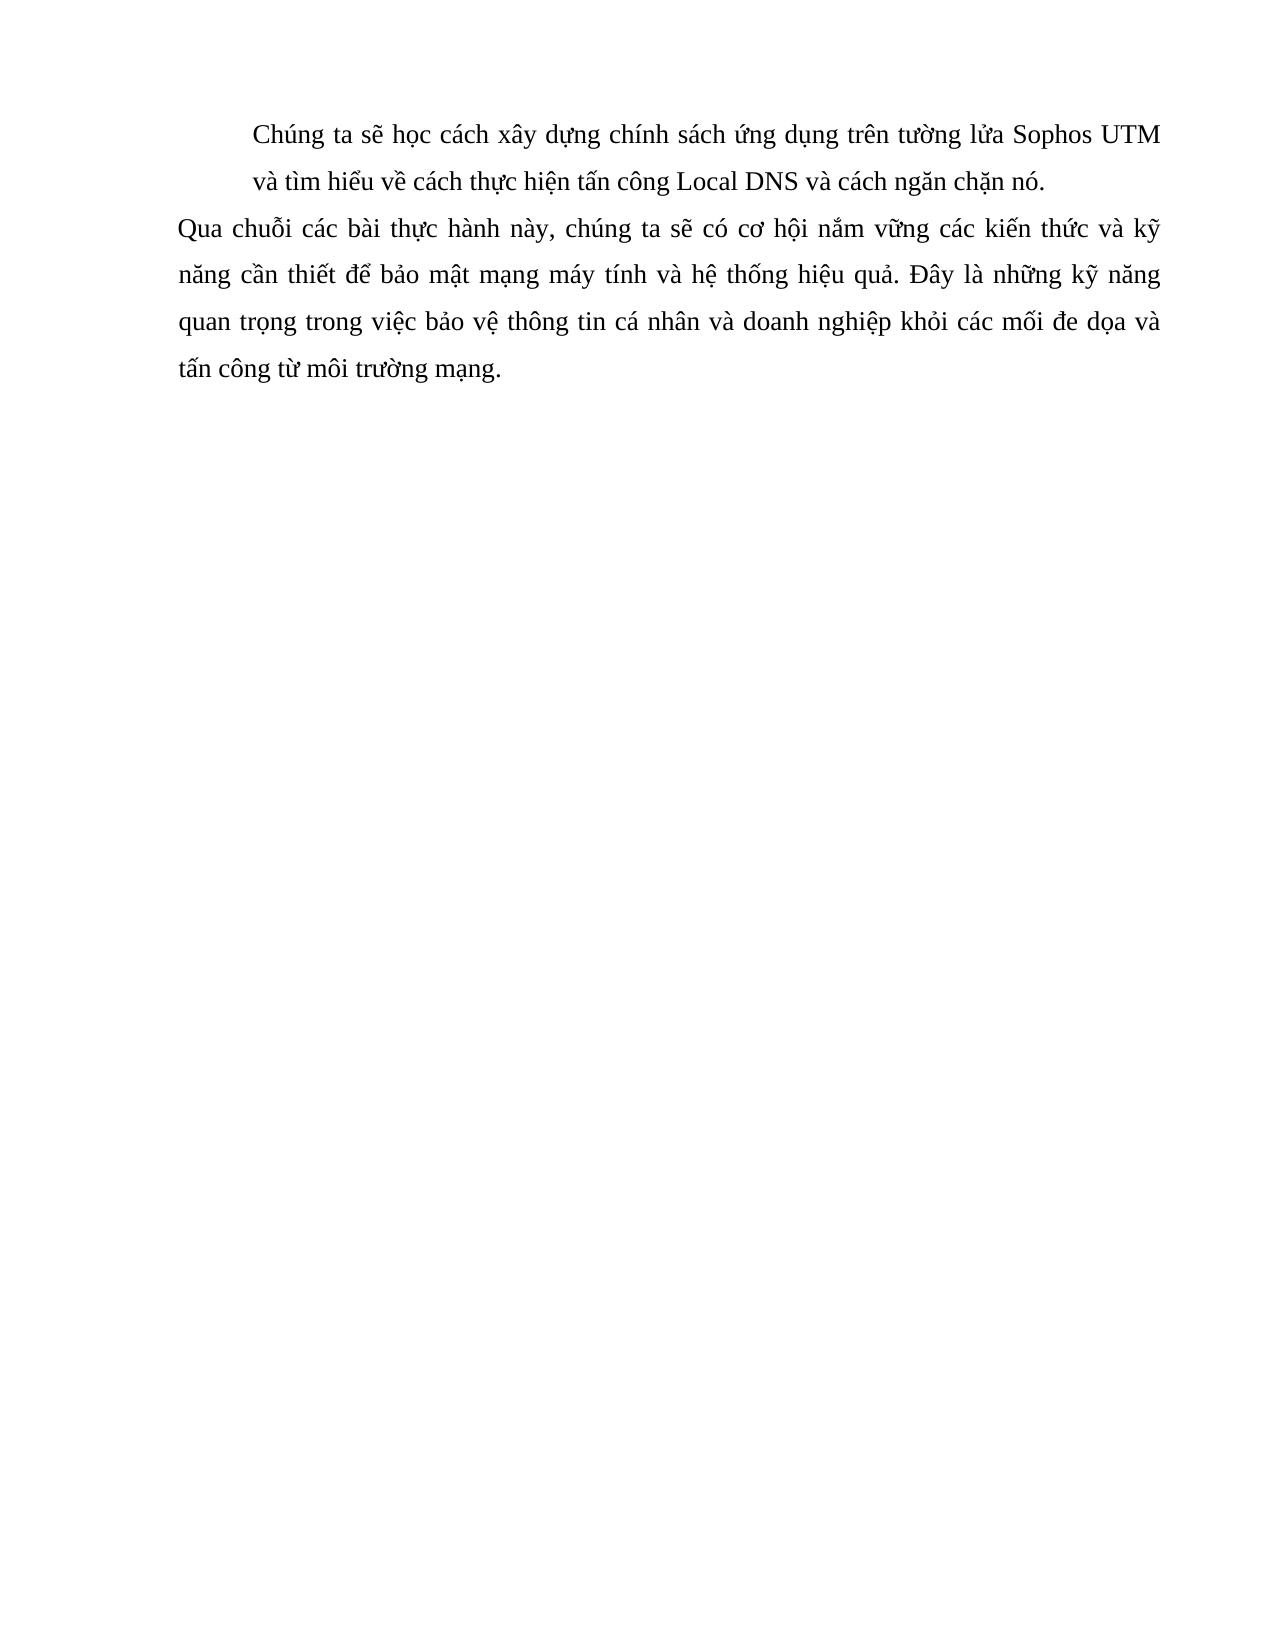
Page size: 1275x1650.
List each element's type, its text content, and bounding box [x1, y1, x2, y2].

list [215, 118, 1162, 196]
text Qua chuỗi các bài thực hành này, chúng ta sẽ có cơ hội nắm vững các kiến thức và kỹ năng cần thiết để bảo mật mạng máy tính và hệ thống hiệu quả. Đây là những kỹ năng quan trọng trong việc bảo vệ thông tin cá nhân và doanh nghiệp khỏi các mối đe dọa và tấn công từ môi trường mạng. [177, 212, 1162, 383]
